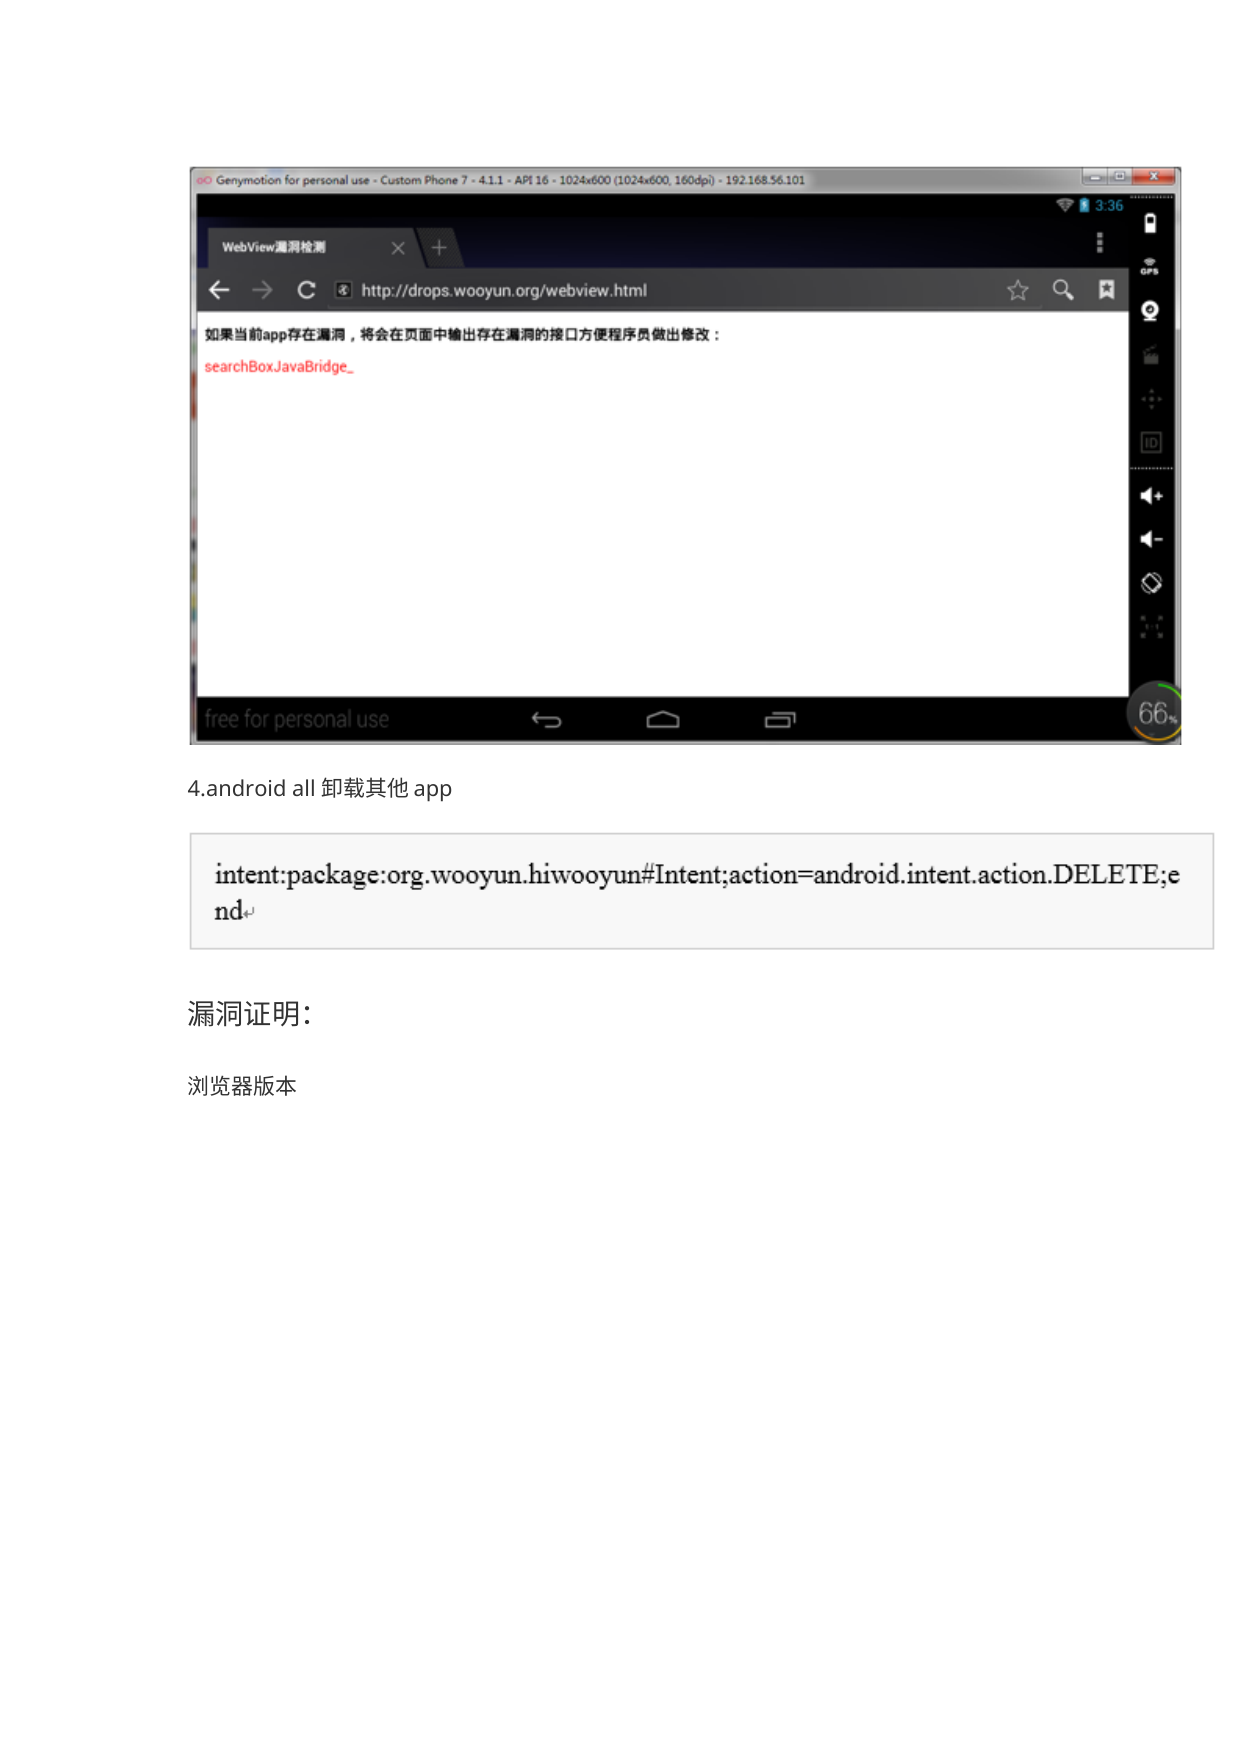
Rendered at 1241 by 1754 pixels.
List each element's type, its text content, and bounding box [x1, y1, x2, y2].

picture [187, 830, 1216, 953]
text 4.android all 卸载其他app [187, 770, 1053, 803]
text 浏览器版本 [187, 1068, 1053, 1101]
picture [187, 164, 1182, 745]
text 漏洞证明： [187, 980, 1053, 1045]
